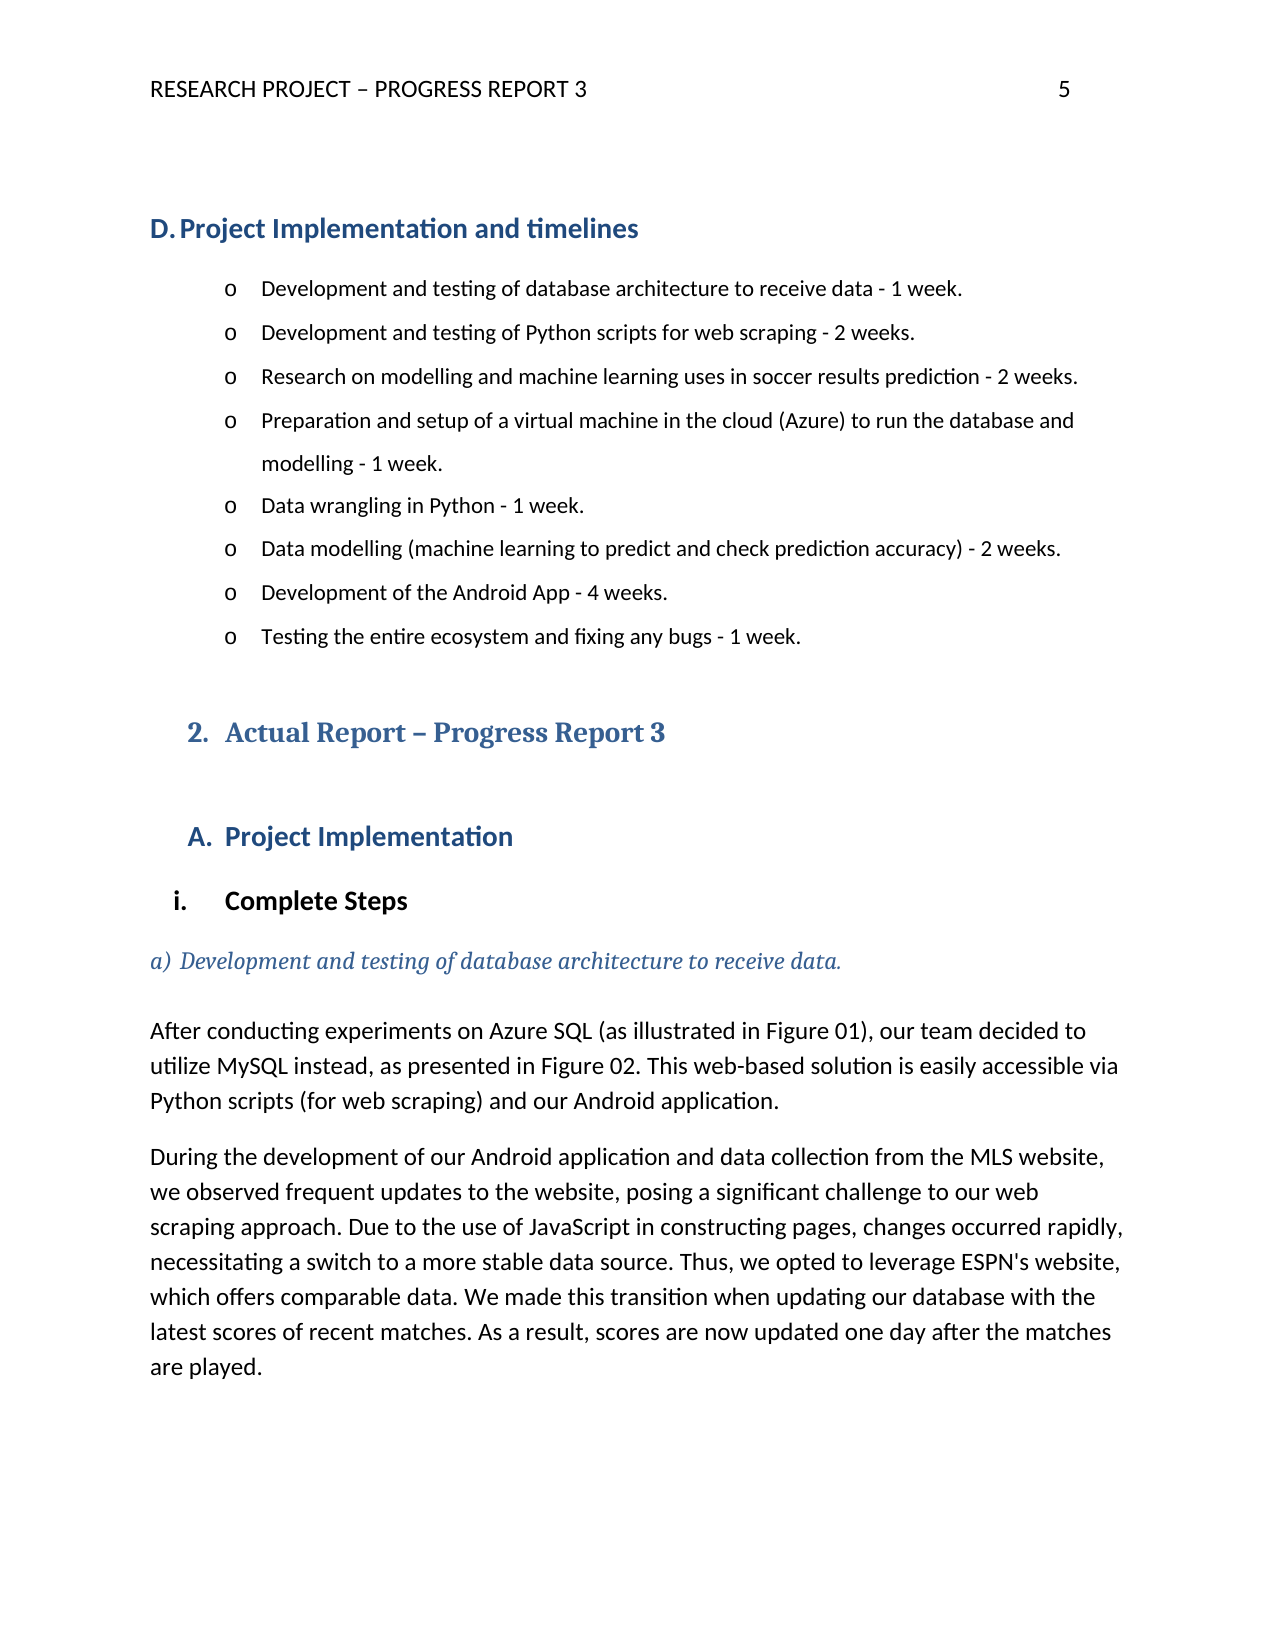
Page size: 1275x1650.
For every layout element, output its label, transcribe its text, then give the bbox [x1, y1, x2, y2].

subtitle Complete Steps [187, 883, 1125, 918]
subtitle Development and testing of database architecture to receive data. [150, 947, 1125, 976]
list Testing the entire ecosystem and fixing any bugs - 1 week. [224, 622, 1125, 651]
text During the development of our Android application and data collection from the MLS website, we observed frequent updates to the website, posing a significant challenge to our web scraping approach. Due to the use of JavaScript in constructing pages, changes occurred rapidly, necessitating a switch to a more stable data source. Thus, we opted to leverage ESPN's website, which offers comparable data. We made this transition when updating our database with the latest scores of recent matches. As a result, scores are now updated one day after the matches are played. [150, 1141, 1125, 1381]
list Data modelling (machine learning to predict and check prediction accuracy) - 2 weeks. [224, 534, 1125, 564]
list Data wrangling in Python - 1 week. [224, 491, 1125, 520]
subtitle Actual Report – Progress Report 3 [187, 716, 1125, 749]
subtitle Project Implementation [187, 818, 1125, 854]
list Research on modelling and machine learning uses in soccer results prediction - 2 weeks. [224, 362, 1125, 391]
list Development of the Android App - 4 weeks. [224, 578, 1125, 607]
list Preparation and setup of a virtual machine in the cloud (Azure) to run the database and modelling - 1 week. [224, 406, 1125, 477]
list Development and testing of Python scripts for web scraping - 2 weeks. [224, 318, 1125, 347]
subtitle Project Implementation and timelines [150, 210, 1125, 245]
list Development and testing of database architecture to receive data - 1 week. [224, 274, 1125, 304]
text After conducting experiments on Azure SQL (as illustrated in Figure 01), our team decided to utilize MySQL instead, as presented in Figure 02. This web-based solution is easily accessible via Python scripts (for web scraping) and our Android application. [150, 980, 1125, 1115]
